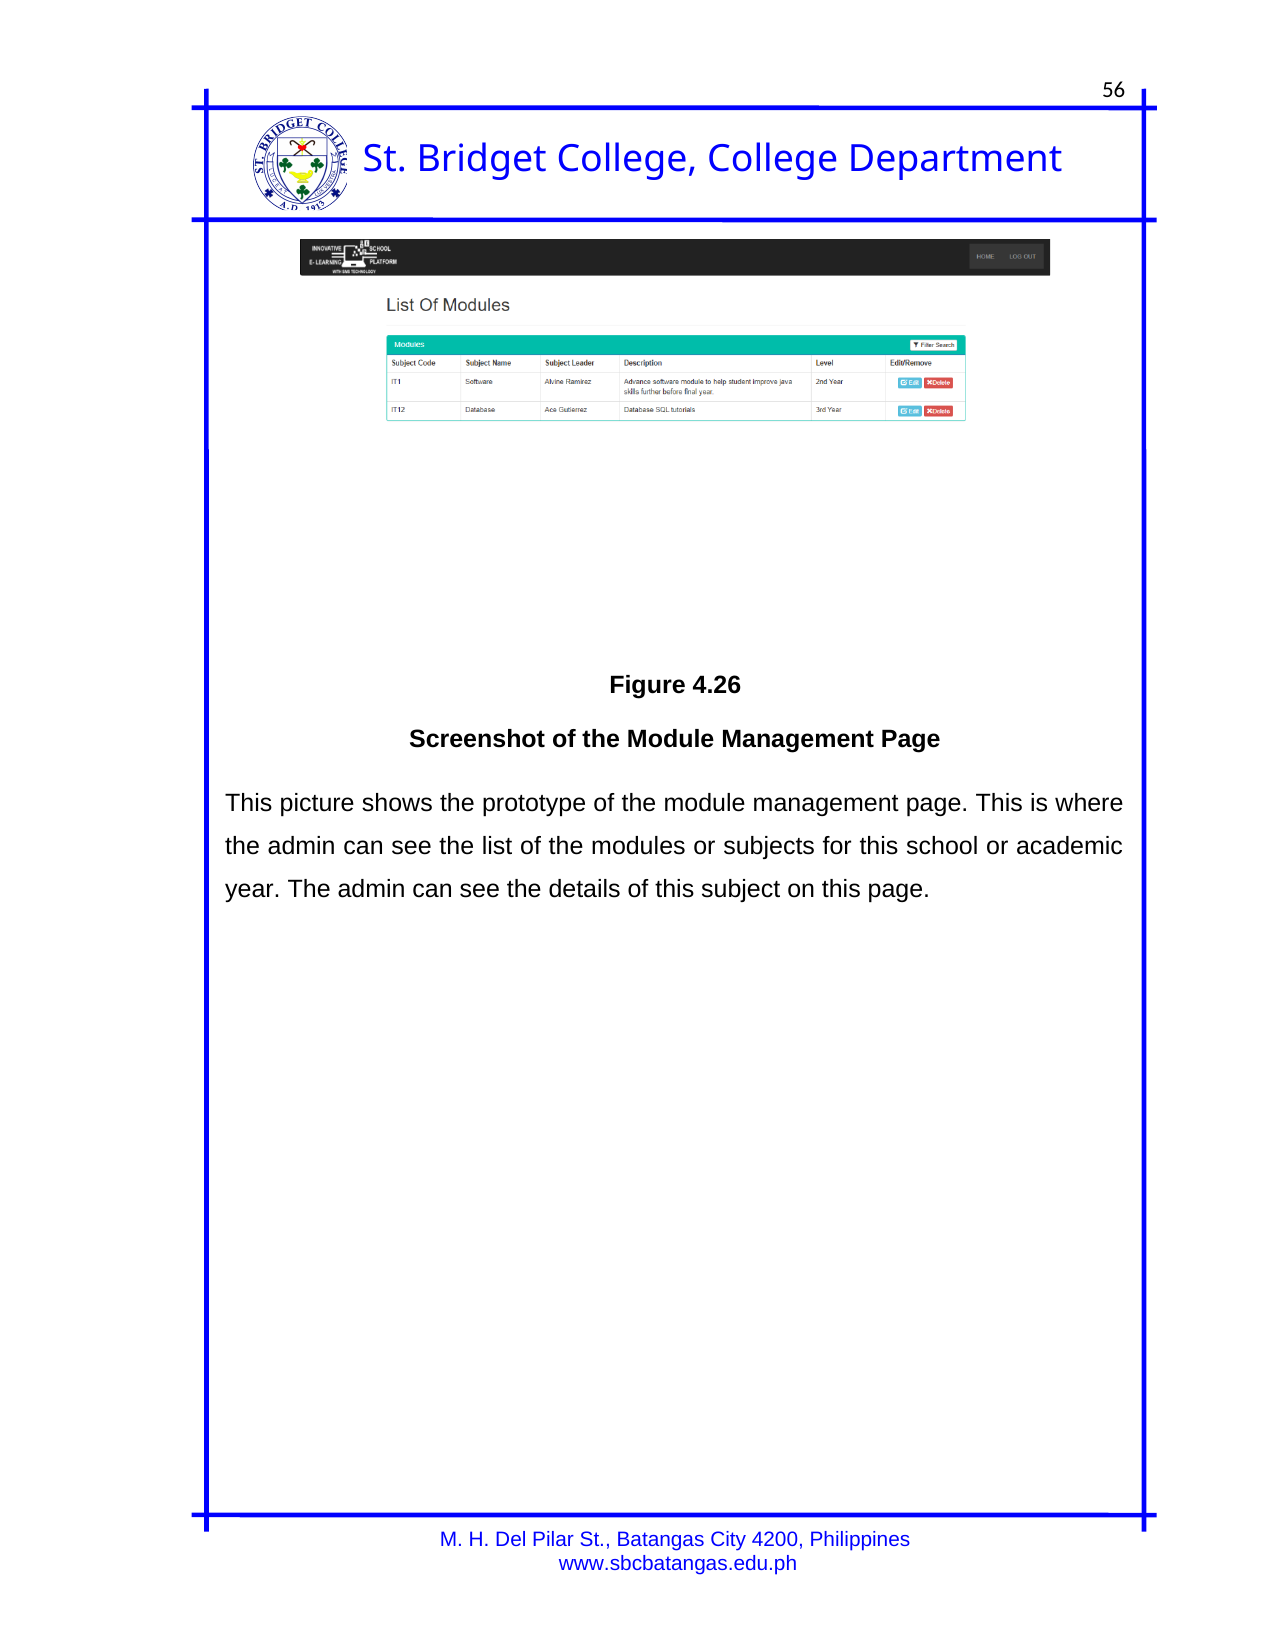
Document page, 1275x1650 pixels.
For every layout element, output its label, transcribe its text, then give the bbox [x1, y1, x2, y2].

text Screenshot of the Module Management Page [225, 724, 1125, 753]
text Figure 4.26 [225, 670, 1125, 699]
picture [300, 239, 1050, 582]
picture [253, 116, 347, 211]
text This picture shows the prototype of the module management page. This is where the admin can see the list of the modules or subjects for this school or academic year. The admin can see the details of this subject on this page. [225, 788, 1125, 903]
